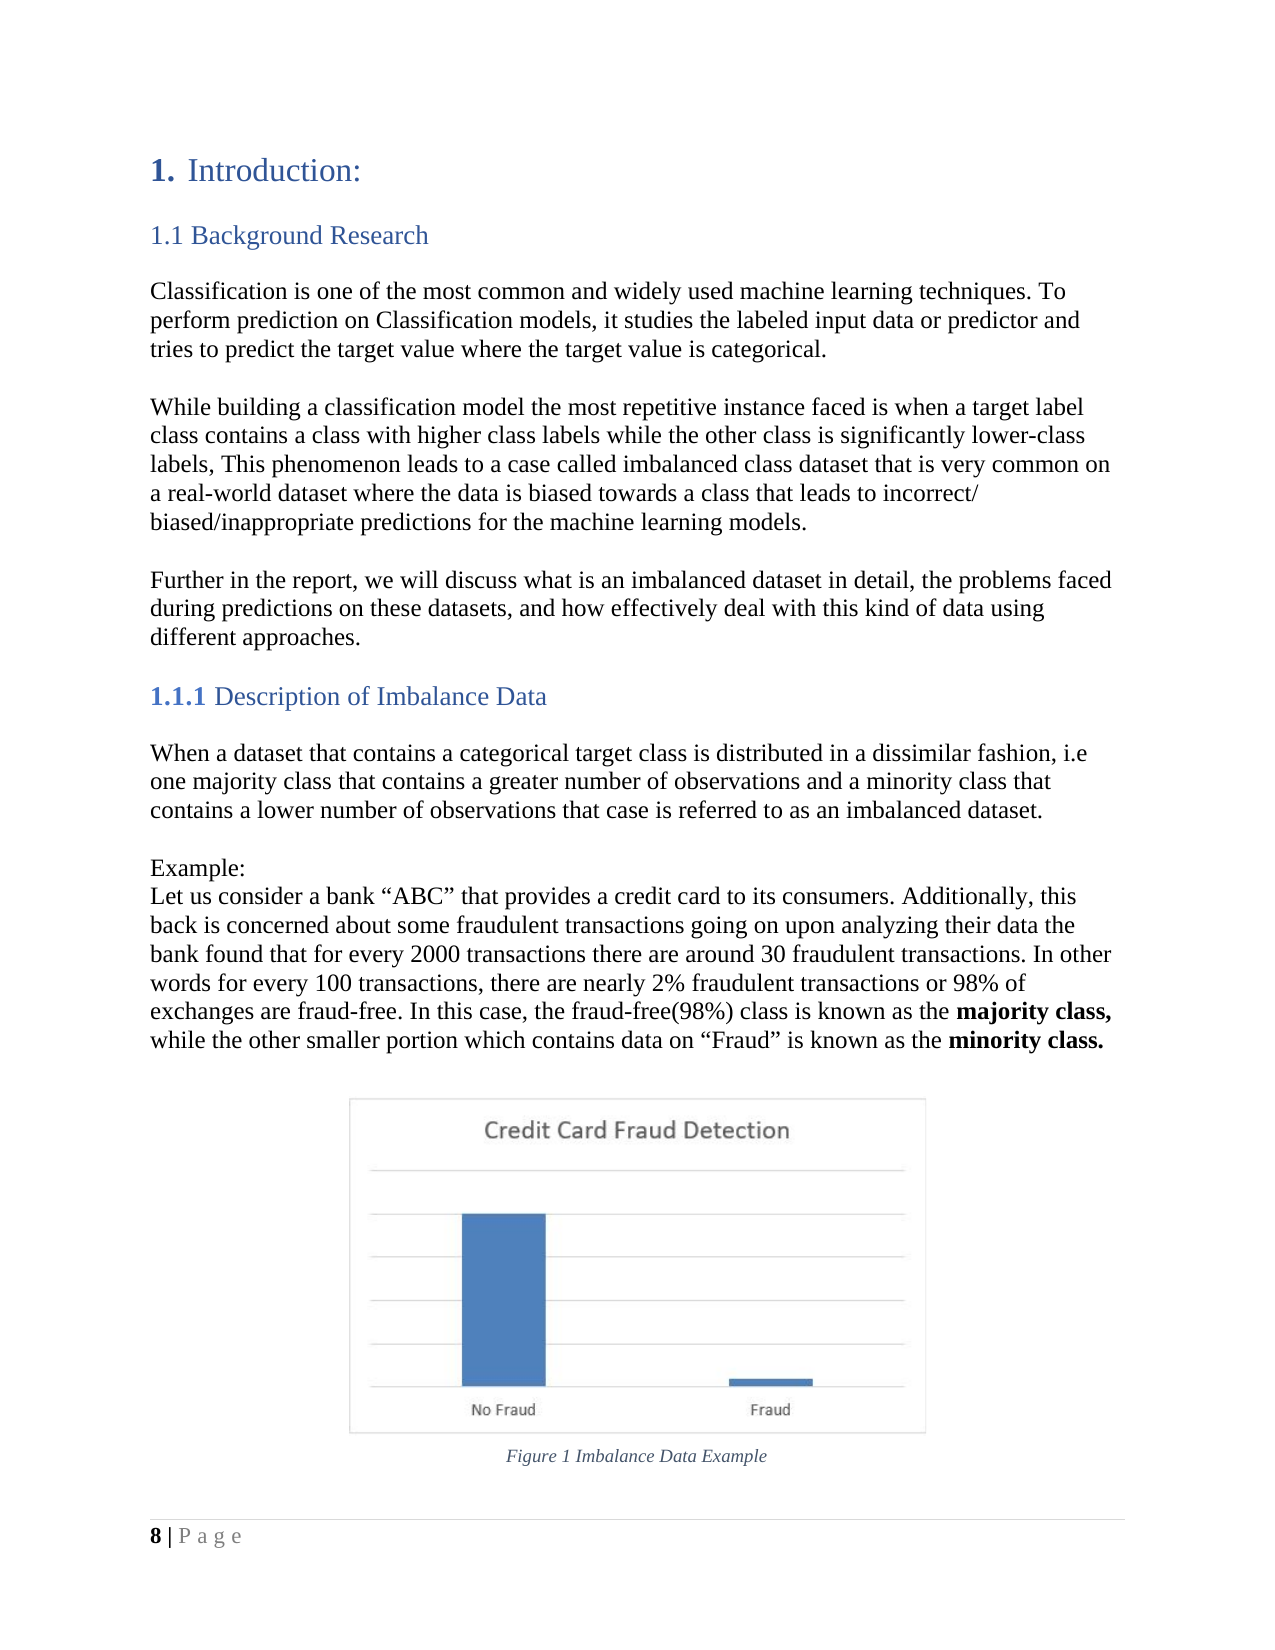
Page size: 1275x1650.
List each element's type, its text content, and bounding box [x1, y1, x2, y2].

text Example: [150, 853, 1125, 881]
subtitle 1.1.1 Description of Imbalance Data [150, 680, 1082, 711]
text Further in the report, we will discuss what is an imbalanced dataset in detail, the problems faced during predictions on these datasets, and how effectively deal with this kind of data using different approaches. [150, 565, 1125, 651]
text Classification is one of the most common and widely used machine learning techniques. To perform prediction on Classification models, it studies the labeled input data or predictor and tries to predict the target value where the target value is categorical. [150, 276, 1125, 363]
subtitle Introduction: [150, 150, 1125, 188]
text When a dataset that contains a categorical target class is distributed in a dissimilar fashion, i.e one majority class that contains a greater number of observations and a minority class that contains a lower number of observations that case is referred to as an imbalanced dataset. [150, 738, 1125, 824]
picture [348, 1096, 927, 1436]
text Let us consider a bank “ABC” that provides a credit card to its consumers. Additionally, this back is concerned about some fraudulent transactions going on upon analyzing their data the bank found that for every 2000 transactions there are around 30 fraudulent transactions. In other words for every 100 transactions, there are nearly 2% fraudulent transactions or 98% of exchanges are fraud-free. In this case, the fraud-free(98%) class is known as the majority class, while the other smaller portion which contains data on “Fraud” is known as the minority class. [150, 881, 1125, 1054]
subtitle 1.1 Background Research [150, 219, 1125, 250]
text While building a classification model the most repetitive instance faced is when a target label class contains a class with higher class labels while the other class is significantly lower-class labels, This phenomenon leads to a case called imbalanced class dataset that is very common on a real-world dataset where the data is biased towards a class that leads to incorrect/ biased/inappropriate predictions for the machine learning models. [150, 392, 1125, 536]
